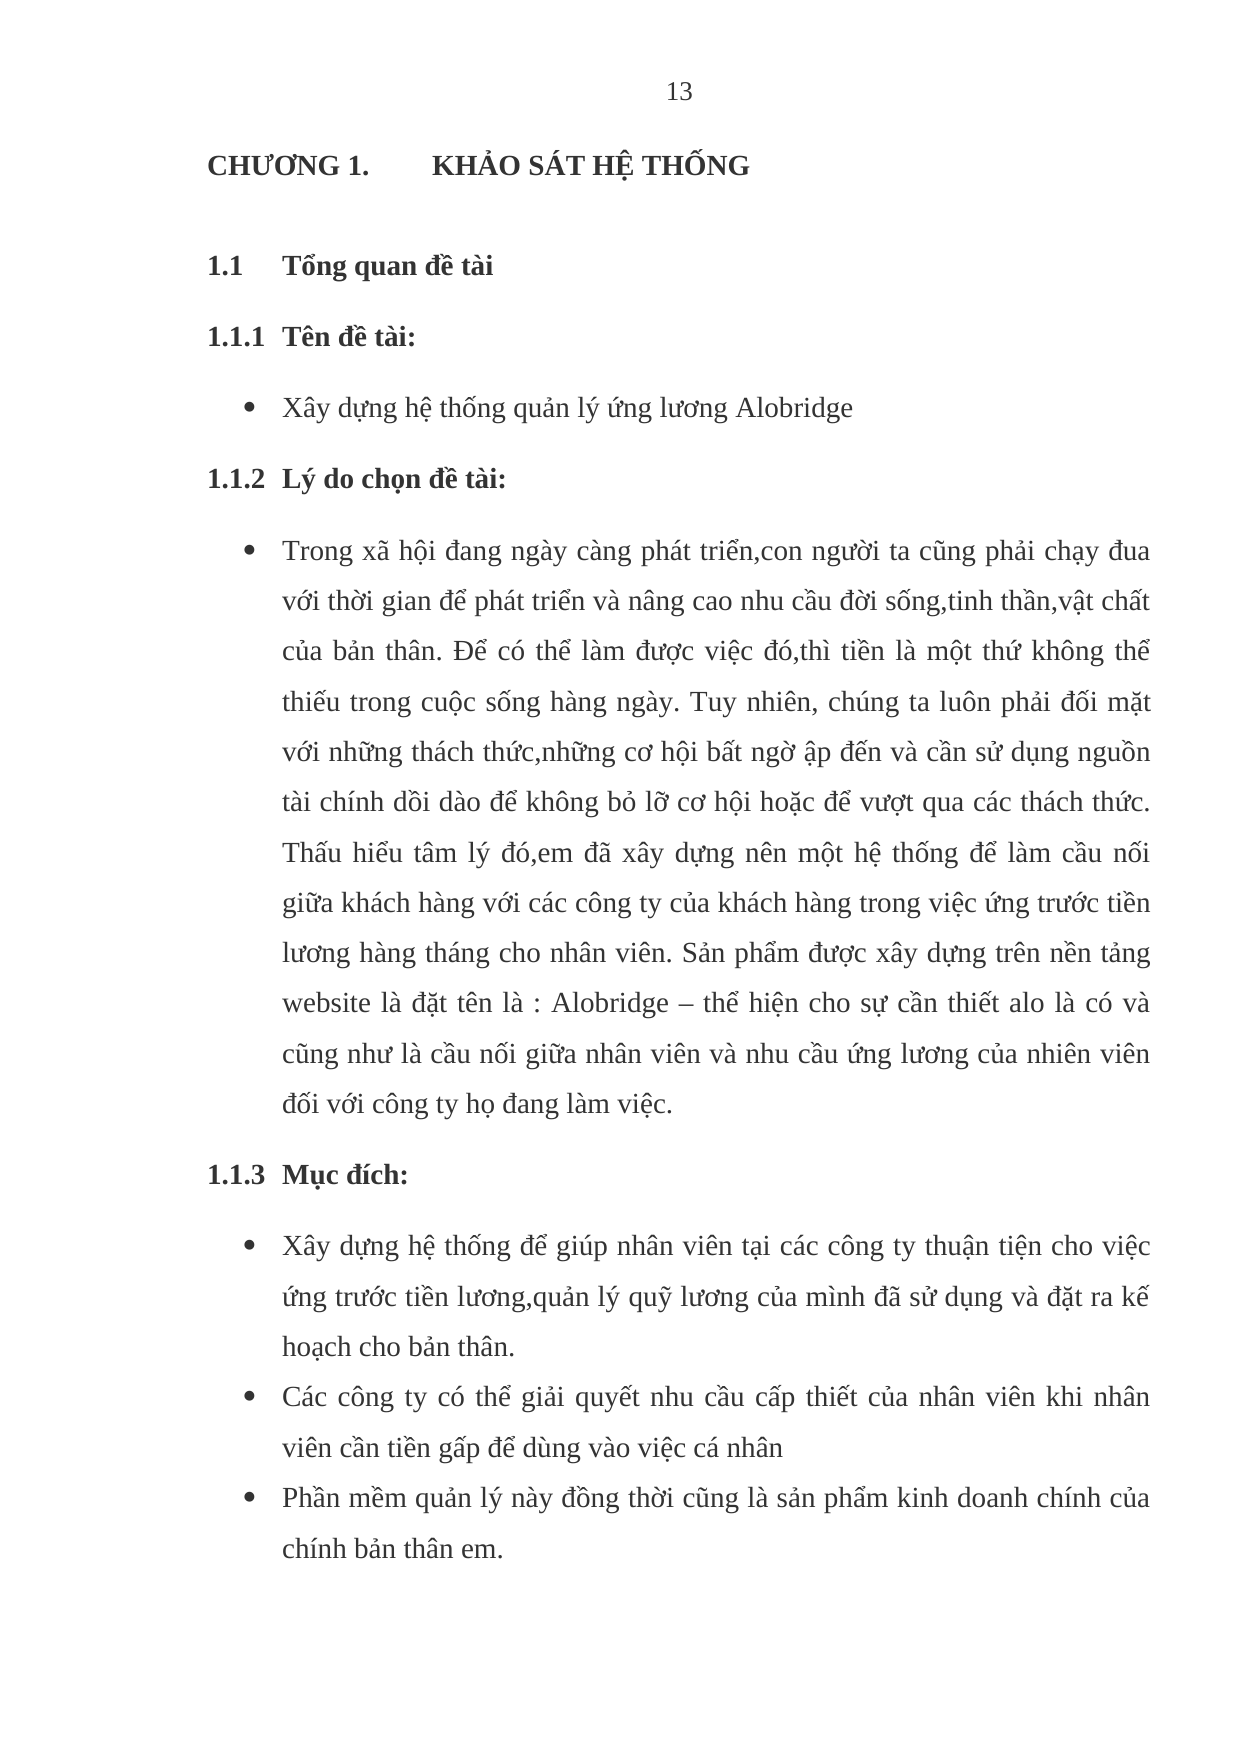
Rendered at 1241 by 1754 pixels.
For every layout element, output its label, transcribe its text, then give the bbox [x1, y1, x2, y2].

subtitle Tên đề tài: [207, 319, 1152, 353]
subtitle KHẢO SÁT HỆ THỐNG [207, 148, 1152, 181]
list Xây dựng hệ thống quản lý ứng lương Alobridge [244, 390, 1152, 424]
list Xây dựng hệ thống để giúp nhân viên tại các công ty thuận tiện cho việc ứng trước tiền lương,quản lý quỹ lương của mình đã sử dụng và đặt ra kế hoạch cho bản thân. [244, 1228, 1152, 1363]
list Phần mềm quản lý này đồng thời cũng là sản phẩm kinh doanh chính của chính bản thân em. [244, 1480, 1152, 1564]
list Trong xã hội đang ngày càng phát triển,con người ta cũng phải chạy đua với thời gian để phát triển và nâng cao nhu cầu đời sống,tinh thần,vật chất của bản thân. Để có thể làm được việc đó,thì tiền là một thứ không thể thiếu trong cuộc sống hàng ngày. Tuy nhiên, chúng ta luôn phải đối mặt với những thách thức,những cơ hội bất ngờ ập đến và cần sử dụng nguồn tài chính dồi dào để không bỏ lỡ cơ hội hoặc để vượt qua các thách thức. Thấu hiểu tâm lý đó,em đã xây dựng nên một hệ thống để làm cầu nối giữa khách hàng với các công ty của khách hàng trong việc ứng trước tiền lương hàng tháng cho nhân viên. Sản phẩm được xây dựng trên nền tảng website là đặt tên là : Alobridge – thể hiện cho sự cần thiết alo là có và cũng như là cầu nối giữa nhân viên và nhu cầu ứng lương của nhiên viên đối với công ty họ đang làm việc. [244, 533, 1152, 1120]
subtitle Tổng quan đề tài [207, 248, 1152, 282]
subtitle Lý do chọn đề tài: [207, 462, 1152, 495]
list Các công ty có thể giải quyết nhu cầu cấp thiết của nhân viên khi nhân viên cần tiền gấp để dùng vào việc cá nhân [244, 1379, 1152, 1463]
subtitle Mục đích: [207, 1157, 1152, 1191]
